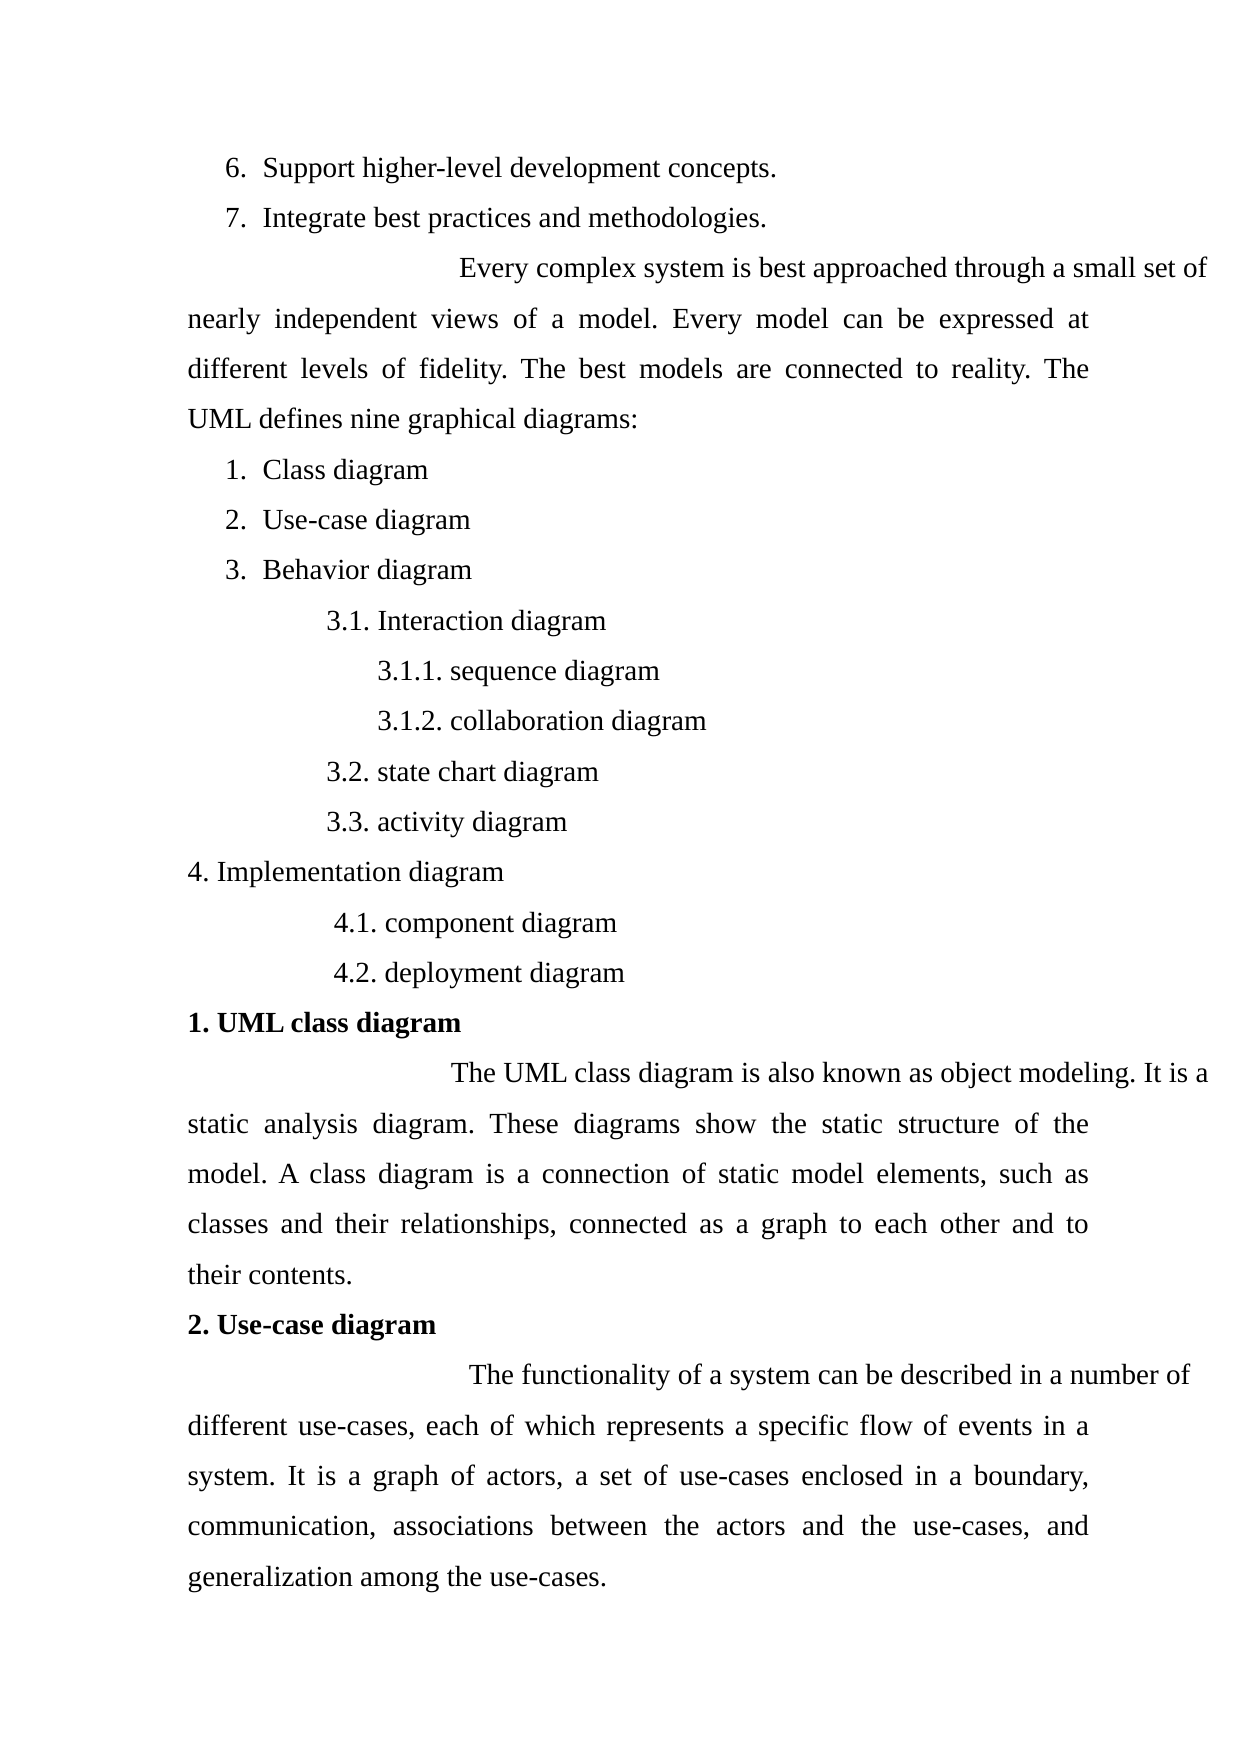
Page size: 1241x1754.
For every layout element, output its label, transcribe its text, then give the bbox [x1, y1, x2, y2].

text 3.1.1. sequence diagram [187, 653, 1090, 687]
list Use-case diagram [225, 502, 1090, 536]
text 4. Implementation diagram [187, 854, 1090, 888]
text 1. UML class diagram [187, 1005, 1090, 1039]
text 4.1. component diagram [187, 905, 1090, 938]
text Every complex system is best approached through a small set of nearly independent views of a model. Every model can be expressed at different levels of fidelity. The best models are connected to reality. The UML defines nine graphical diagrams: [187, 251, 1090, 435]
text 3.3. activity diagram [187, 804, 1090, 838]
list Integrate best practices and methodologies. [225, 200, 1090, 234]
text The functionality of a system can be described in a number of different use-cases, each of which represents a specific flow of events in a system. It is a graph of actors, a set of use-cases enclosed in a boundary, communication, associations between the actors and the use-cases, and generalization among the use-cases. [187, 1357, 1090, 1592]
list Support higher-level development concepts. [225, 150, 1090, 183]
text 2. Use-case diagram [187, 1307, 1090, 1341]
text 3.1.2. collaboration diagram [187, 703, 1090, 737]
text 3.1. Interaction diagram [187, 603, 1090, 636]
text 3.2. state chart diagram [187, 754, 1090, 787]
text The UML class diagram is also known as object modeling. It is a static analysis diagram. These diagrams show the static structure of the model. A class diagram is a connection of static model elements, such as classes and their relationships, connected as a graph to each other and to their contents. [187, 1056, 1090, 1290]
list Class diagram [225, 452, 1090, 485]
list Behavior diagram [225, 552, 1090, 586]
text 4.2. deployment diagram [187, 955, 1090, 988]
